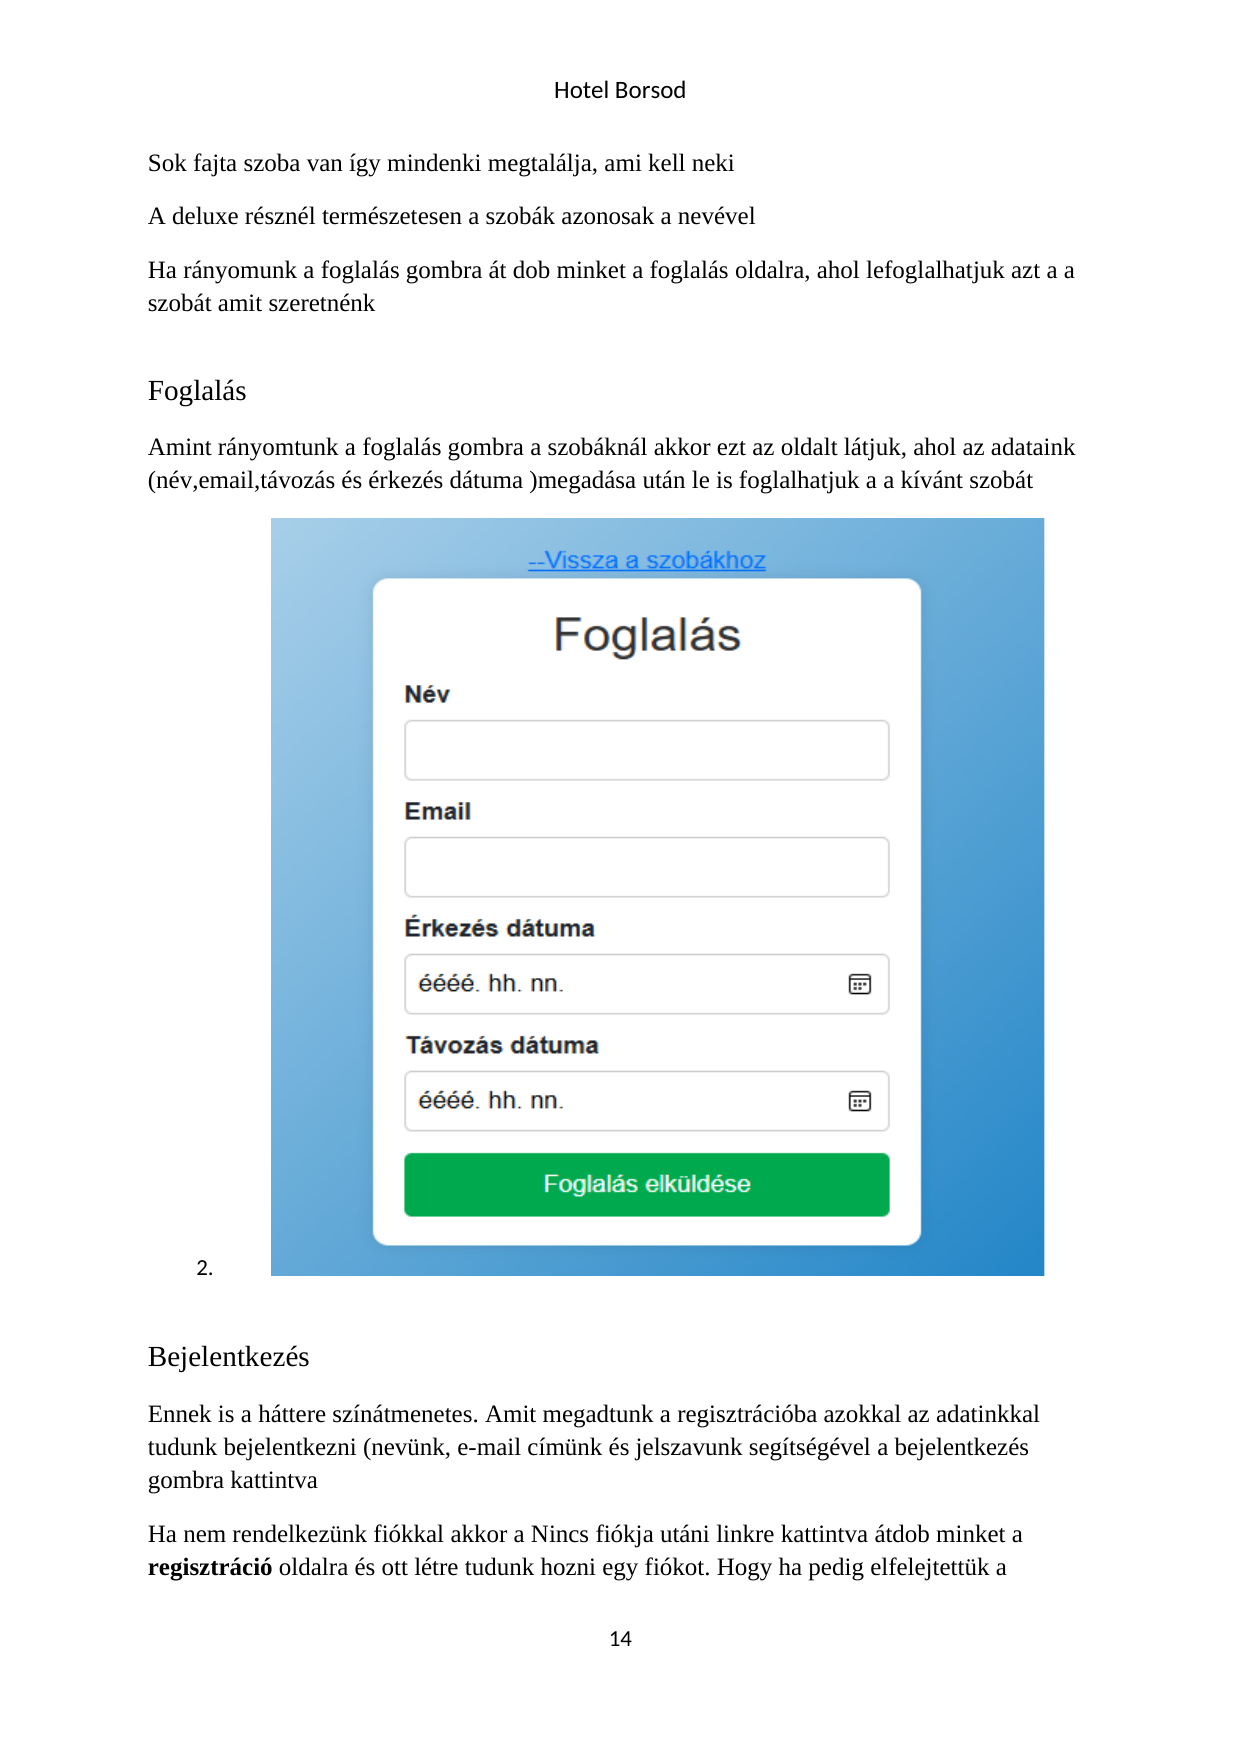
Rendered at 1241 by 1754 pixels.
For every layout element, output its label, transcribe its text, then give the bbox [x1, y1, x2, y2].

text Ennek is a háttere színátmenetes. Amit megadtunk a regisztrációba azokkal az adatinkkal tudunk bejelentkezni (nevünk, e-mail címünk és jelszavunk segítségével a bejelentkezés gombra kattintva [148, 1399, 1093, 1494]
text A deluxe résznél természetesen a szobák azonosak a nevével [148, 201, 1093, 230]
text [148, 1519, 1093, 1581]
text Ha rányomunk a foglalás gombra át dob minket a foglalás oldalra, ahol lefoglalhatjuk azt a a szobát amit szeretnénk [148, 255, 1093, 317]
picture [271, 518, 1045, 1276]
text Amint rányomtunk a foglalás gombra a szobáknál akkor ezt az oldalt látjuk, ahol az adataink (név,email,távozás és érkezés dátuma )megadása után le is foglalhatjuk a a kívánt szobát [148, 432, 1093, 494]
text Foglalás [148, 373, 1093, 406]
text Bejelentkezés [148, 1339, 1093, 1373]
text Sok fajta szoba van így mindenki megtalálja, ami kell neki [148, 148, 1093, 176]
